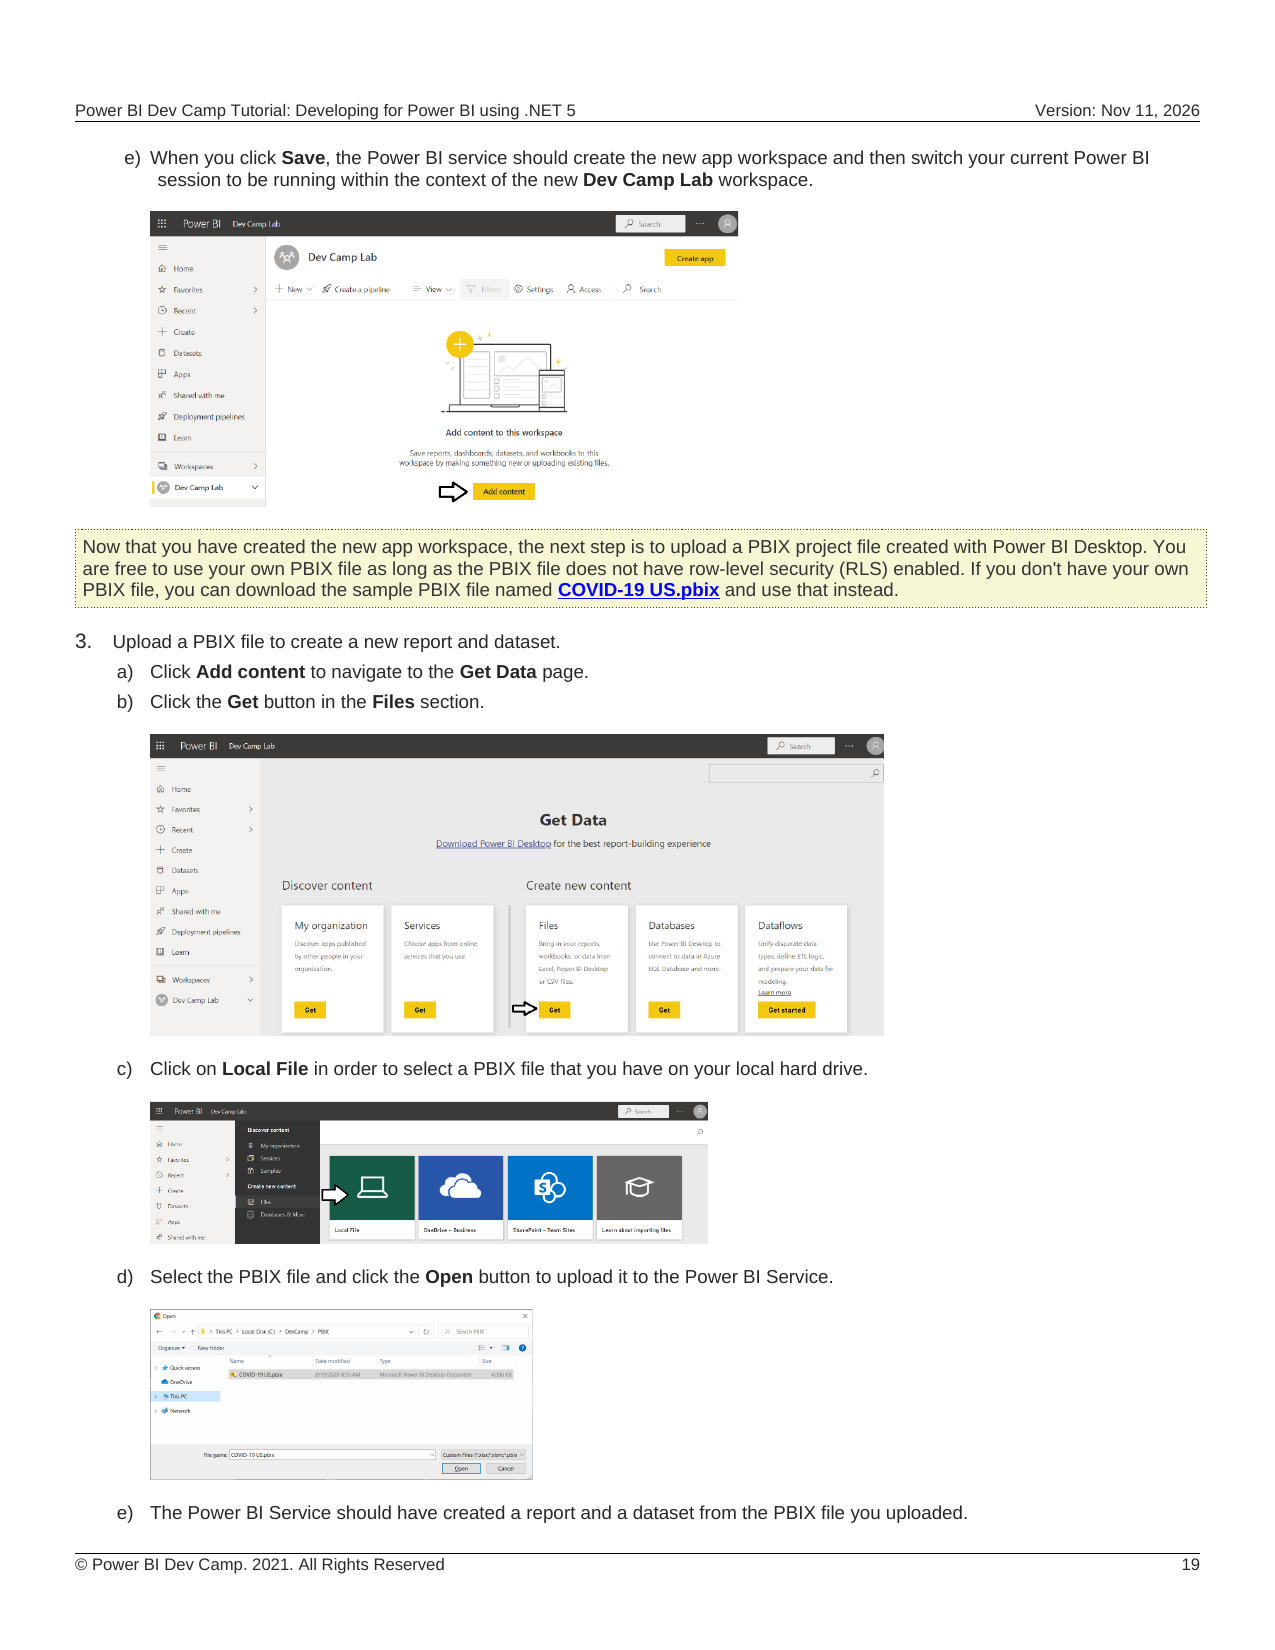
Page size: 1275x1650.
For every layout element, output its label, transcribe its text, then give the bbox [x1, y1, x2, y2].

picture [150, 211, 739, 507]
picture [150, 1309, 533, 1480]
text Upload a PBIX file to create a new report and dataset. [75, 629, 1200, 653]
text Now that you have created the new app workspace, the next step is to upload a PBIX project file created with Power BI Desktop. You are free to use your own PBIX file as long as the PBIX file does not have row-level security (RLS) enabled. If you don't have your own PBIX file, you can download the sample PBIX file named COVID-19 US.pbix and use that instead. [75, 528, 1207, 608]
text Click the Get button in the Files section. [117, 691, 1200, 712]
text Click Add content to navigate to the Get Data page. [117, 661, 1200, 682]
text The Power BI Service should have created a report and a dataset from the PBIX file you uploaded. [117, 1502, 1200, 1523]
text Click on Local File in order to select a PBIX file that you have on your local hard drive. [117, 1058, 1200, 1079]
picture [150, 734, 884, 1036]
picture [150, 1101, 708, 1244]
text Select the PBIX file and click the Open button to upload it to the Power BI Service. [117, 1266, 1200, 1287]
list When you click Save, the Power BI service should create the new app workspace and then switch your current Power BI session to be running within the context of the new Dev Camp Lab workspace. [124, 147, 1200, 190]
